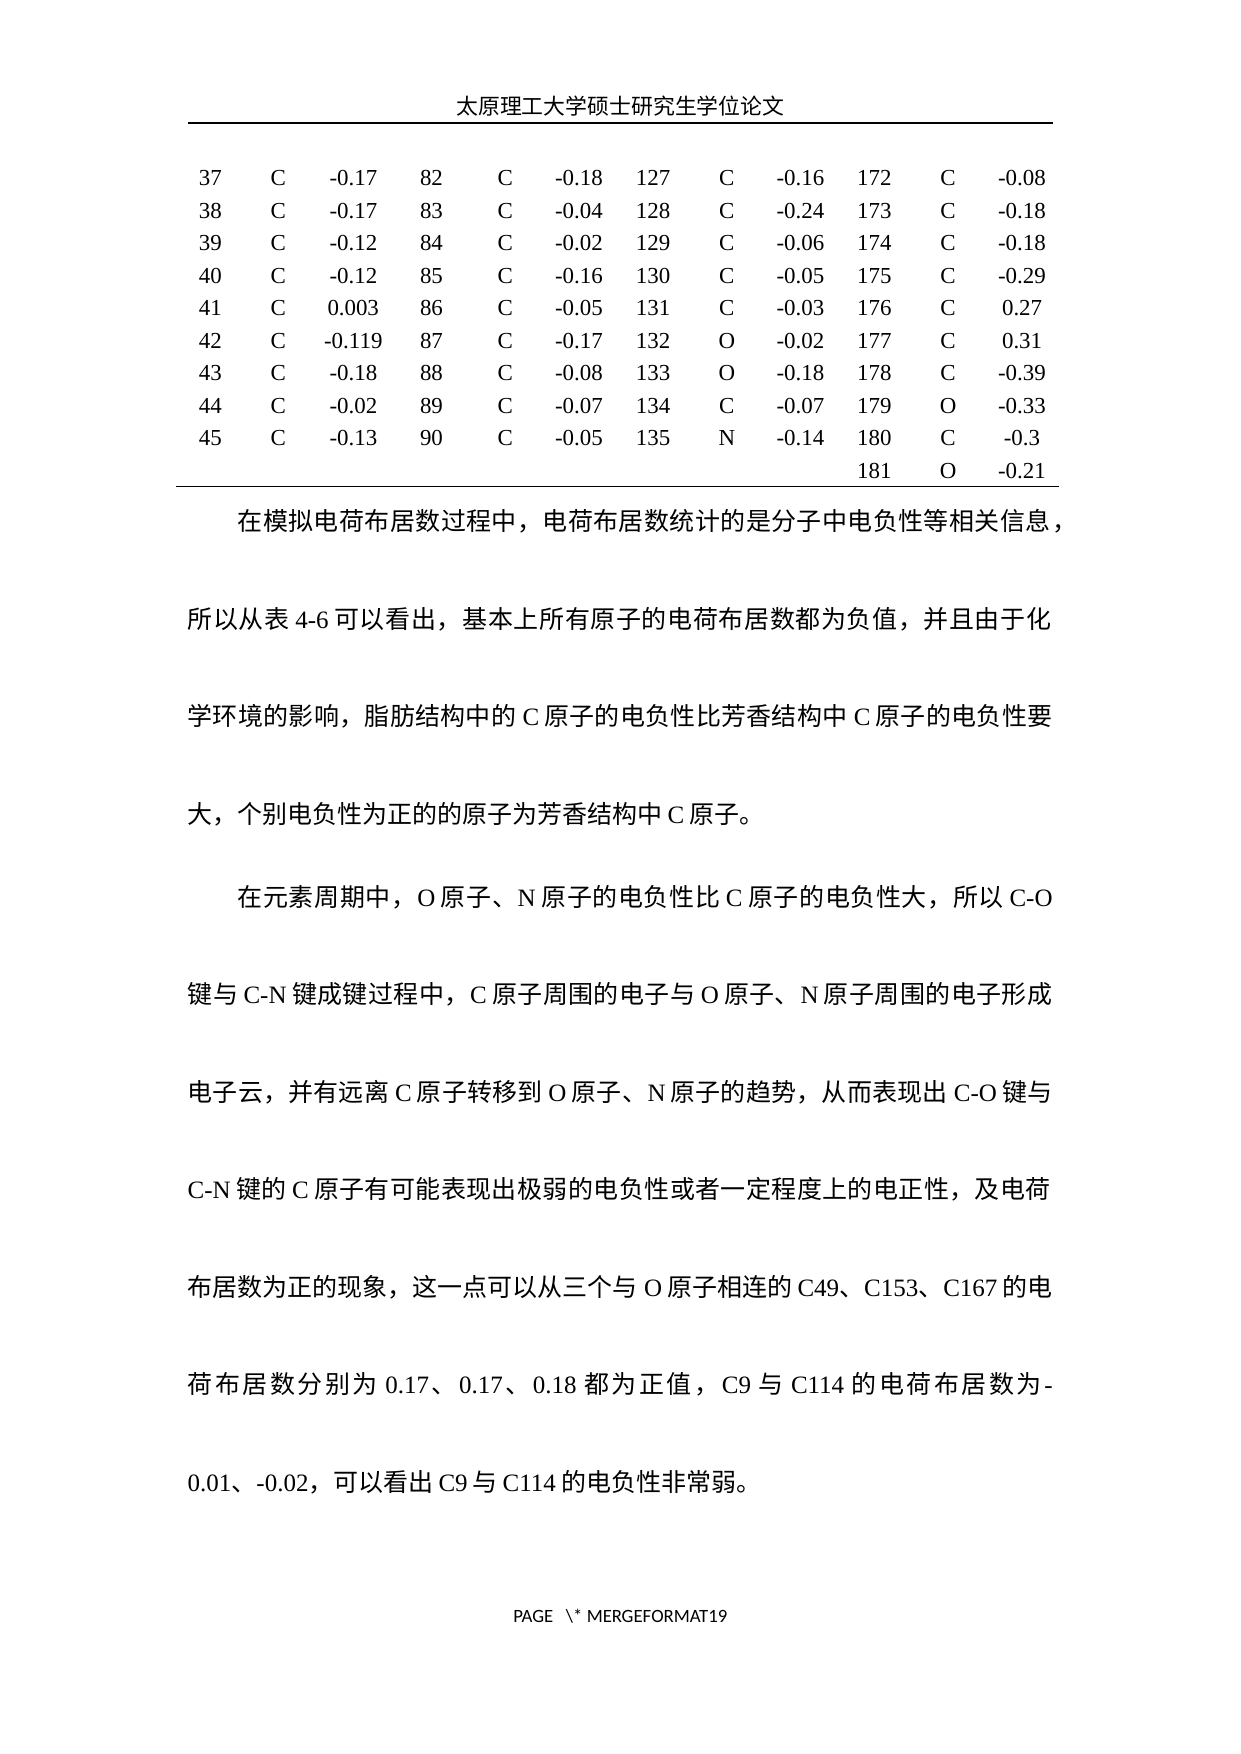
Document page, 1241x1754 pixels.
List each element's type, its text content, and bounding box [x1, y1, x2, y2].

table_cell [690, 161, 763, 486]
text 在元素周期中，O原子、N原子的电负性比C原子的电负性大，所以C-O键与C-N键成键过程中，C原子周围的电子与O原子、N原子周围的电子形成电子云，并有远离C原子转移到O原子、N原子的趋势，从而表现出C-O键与C-N键的C原子有可能表现出极弱的电负性或者一定程度上的电正性，及电荷布居数为正的现象，这一点可以从三个与O原子相连的C49、C153、C167的电荷布居数分别为0.17、0.17、0.18都为正值，C9与C114的电荷布居数为-0.01、-0.02，可以看出C9与C114的电负性非常弱。 [187, 863, 1053, 1513]
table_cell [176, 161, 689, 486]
text 在模拟电荷布居数过程中，电荷布居数统计的是分子中电负性等相关信息，所以从表4-6可以看出，基本上所有原子的电荷布居数都为负值，并且由于化学环境的影响，脂肪结构中的C原子的电负性比芳香结构中C原子的电负性要大，个别电负性为正的的原子为芳香结构中C原子。 [187, 487, 1053, 845]
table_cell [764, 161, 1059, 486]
